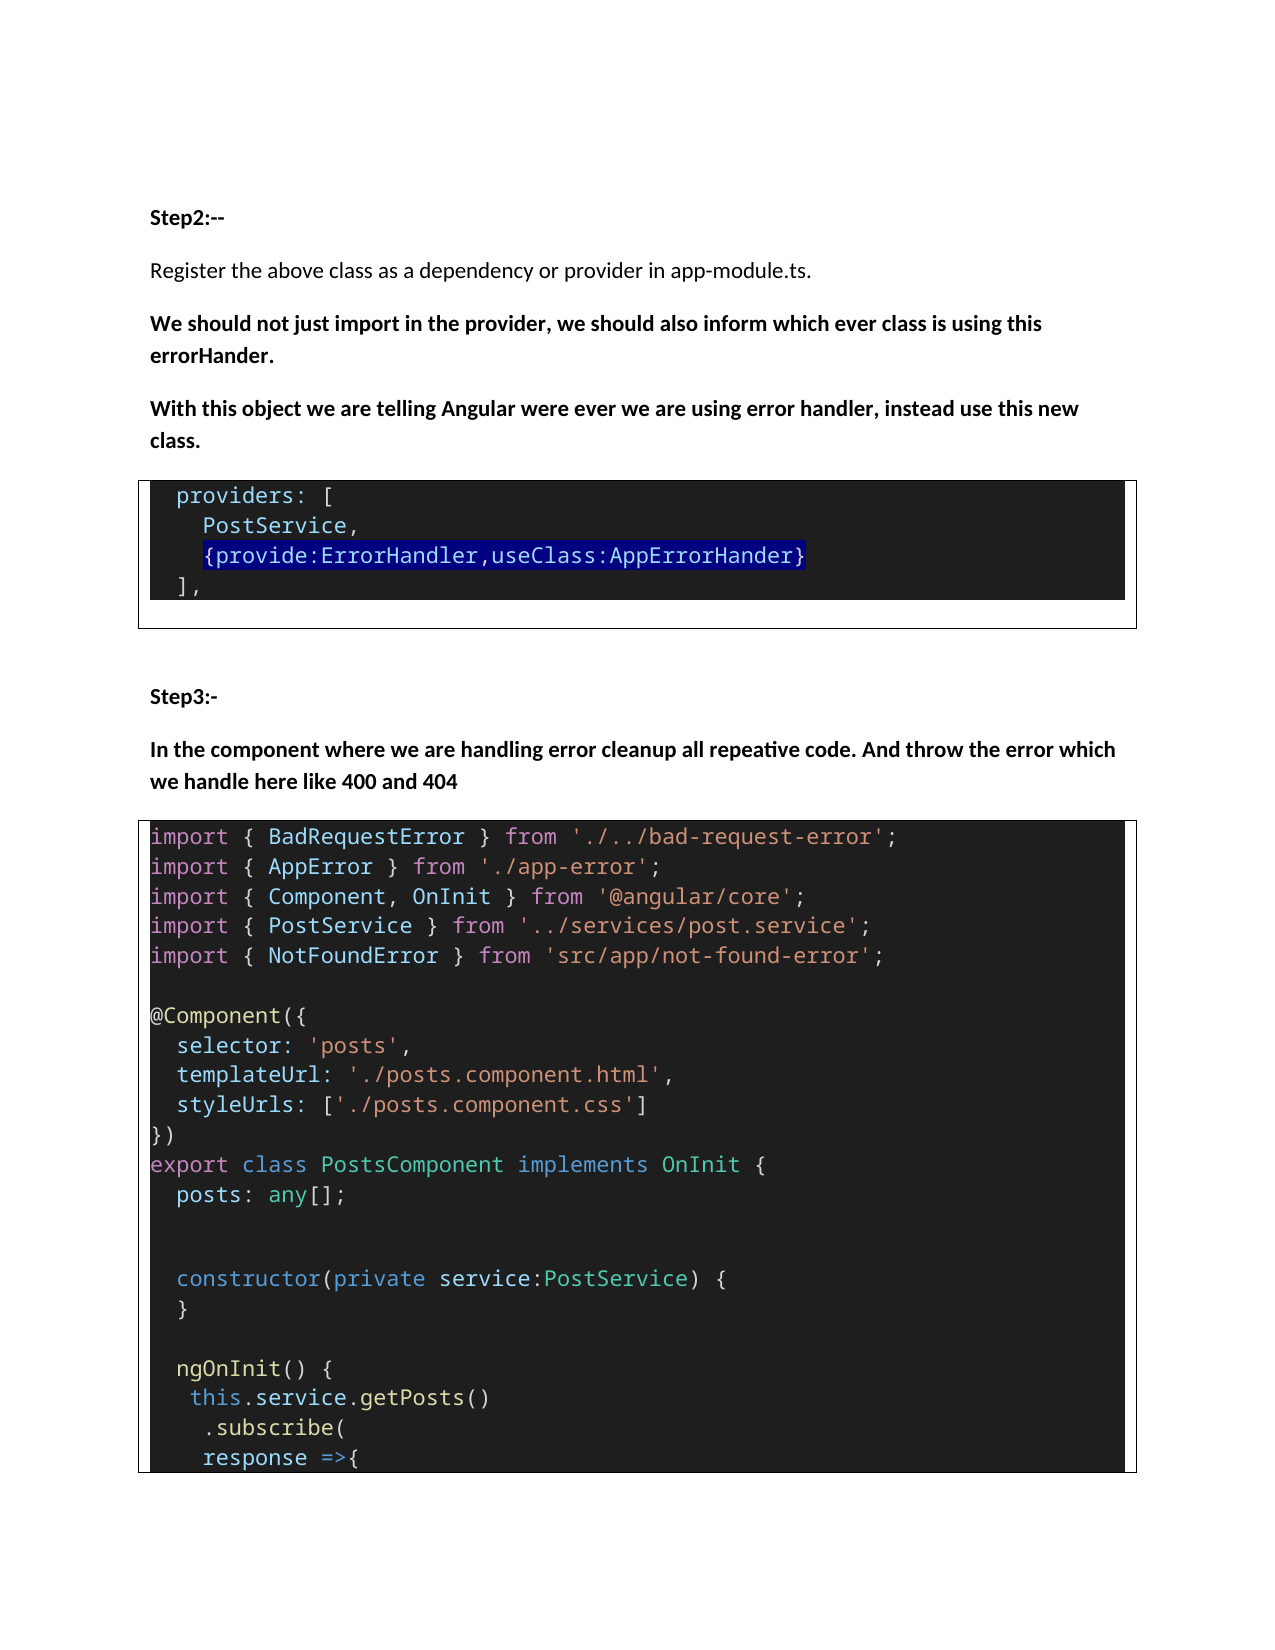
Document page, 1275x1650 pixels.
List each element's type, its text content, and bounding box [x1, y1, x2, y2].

text With this object we are telling Angular were ever we are using error handler, instead use this new class. [150, 394, 1125, 454]
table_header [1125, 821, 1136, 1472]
table_header providers: [ PostService, {provide:ErrorHandler,useClass:AppErrorHander} ], [139, 481, 1136, 628]
text In the component where we are handling error cleanup all repeative code. And throw the error which we handle here like 400 and 404 [150, 735, 1125, 795]
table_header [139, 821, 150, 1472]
text We should not just import in the provider, we should also inform which ever class is using this errorHander. [150, 309, 1125, 369]
text Step2:-- [150, 203, 1125, 231]
text Step3:- [150, 682, 1125, 710]
text Register the above class as a dependency or provider in app-module.ts. [150, 256, 1125, 284]
